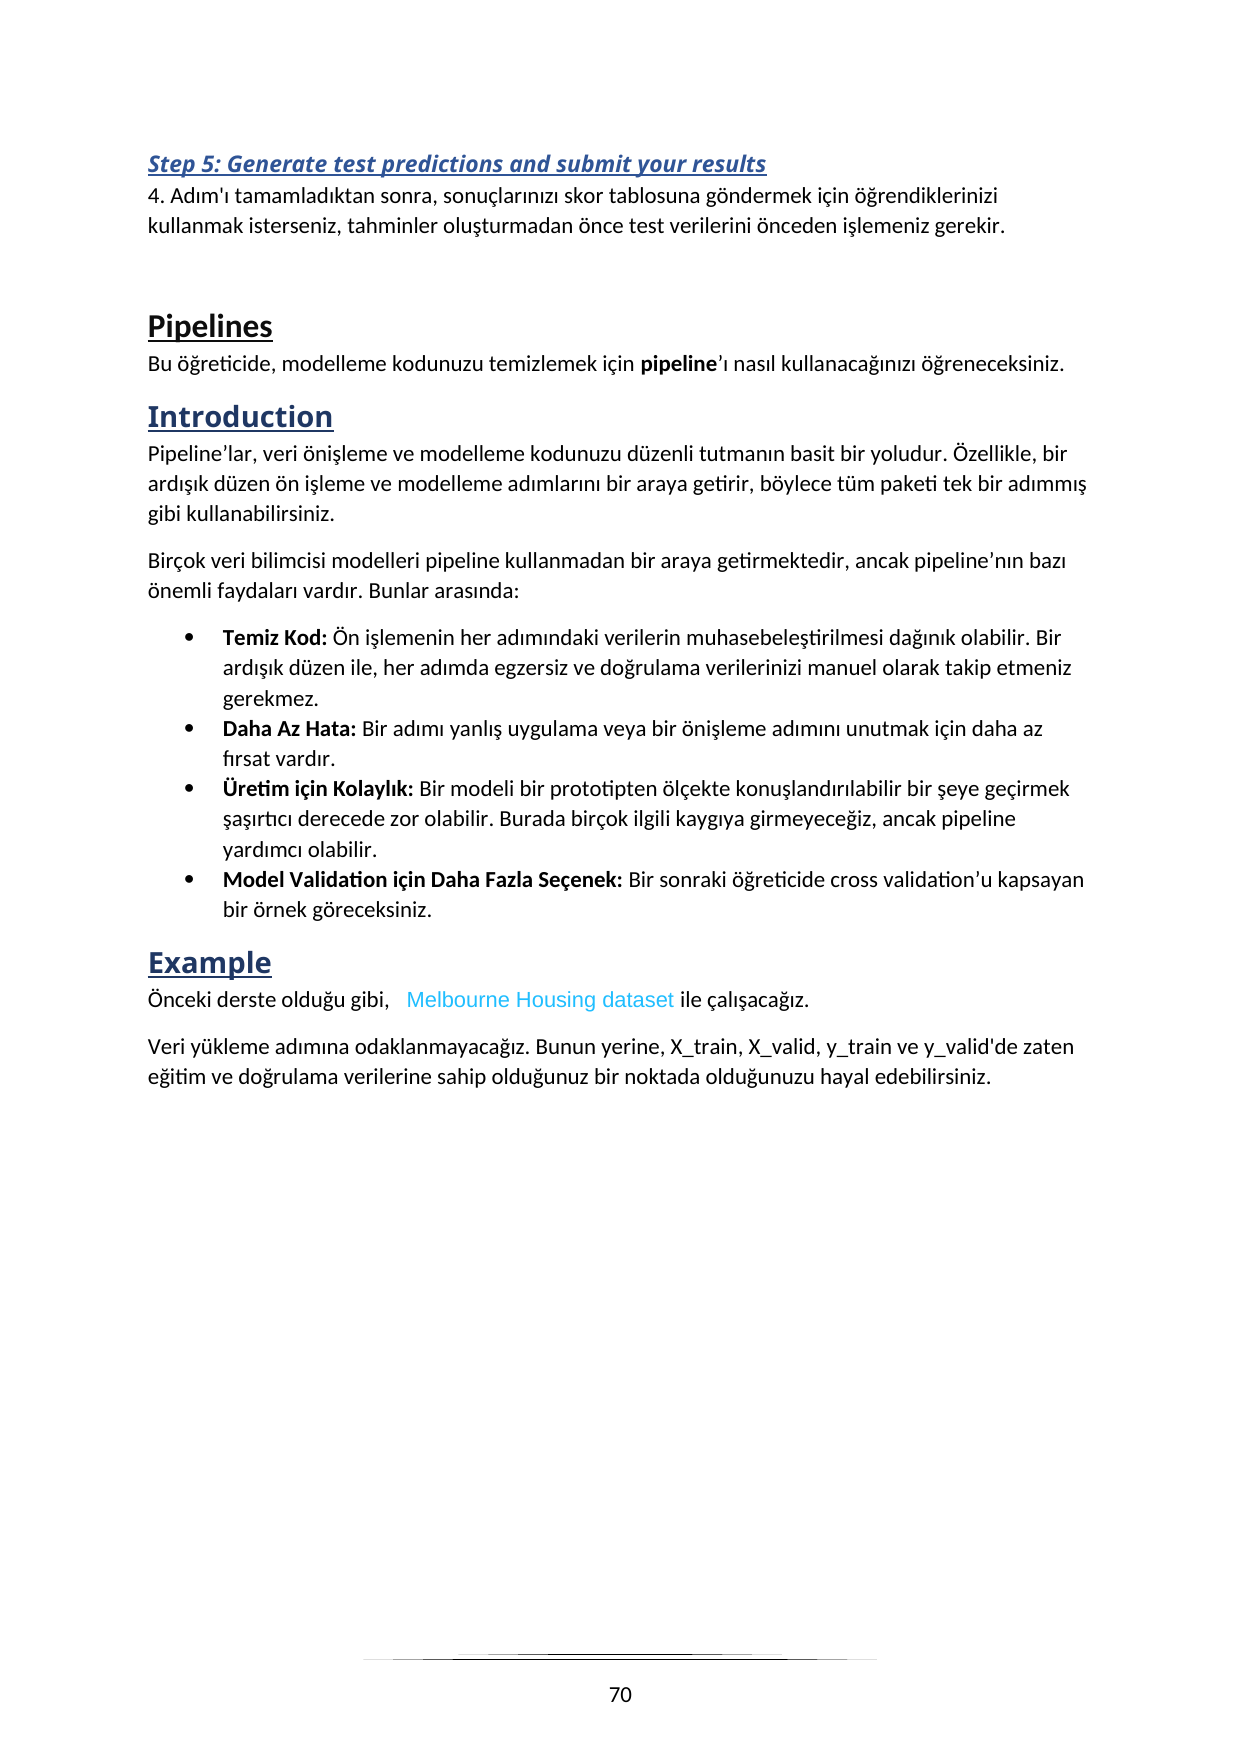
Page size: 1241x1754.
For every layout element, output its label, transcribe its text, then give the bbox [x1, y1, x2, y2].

text Birçok veri bilimcisi modelleri pipeline kullanmadan bir araya getirmektedir, ancak pipeline’nın bazı önemli faydaları vardır. Bunlar arasında: [148, 546, 1093, 604]
list Model Validation için Daha Fazla Seçenek: Bir sonraki öğreticide cross validation’u kapsayan bir örnek göreceksiniz. [185, 865, 1093, 923]
subtitle Example [148, 942, 1093, 982]
text Veri yükleme adımına odaklanmayacağız. Bunun yerine, X_train, X_valid, y_train ve y_valid'de zaten eğitim ve doğrulama verilerine sahip olduğunuz bir noktada olduğunuzu hayal edebilirsiniz. [148, 1032, 1093, 1090]
text 4. Adım'ı tamamladıktan sonra, sonuçlarınızı skor tablosuna göndermek için öğrendiklerinizi kullanmak isterseniz, tahminler oluşturmadan önce test verilerini önceden işlemeniz gerekir. [148, 181, 1093, 239]
text Bu öğreticide, modelleme kodunuzu temizlemek için pipeline’ı nasıl kullanacağınızı öğreneceksiniz. [148, 349, 1093, 377]
subtitle Step 5: Generate test predictions and submit your results [148, 148, 1093, 179]
text Pipeline’lar, veri önişleme ve modelleme kodunuzu düzenli tutmanın basit bir yoludur. Özellikle, bir ardışık düzen ön işleme ve modelleme adımlarını bir araya getirir, böylece tüm paketi tek bir adımmış gibi kullanabilirsiniz. [148, 439, 1093, 527]
subtitle Introduction [148, 396, 1093, 436]
list Üretim için Kolaylık: Bir modeli bir prototipten ölçekte konuşlandırılabilir bir şeye geçirmek şaşırtıcı derecede zor olabilir. Burada birçok ilgili kaygıya girmeyeceğiz, ancak pipeline yardımcı olabilir. [185, 774, 1093, 863]
list Temiz Kod: Ön işlemenin her adımındaki verilerin muhasebeleştirilmesi dağınık olabilir. Bir ardışık düzen ile, her adımda egzersiz ve doğrulama verilerinizi manuel olarak takip etmeniz gerekmez. [185, 623, 1093, 712]
list Daha Az Hata: Bir adımı yanlış uygulama veya bir önişleme adımını unutmak için daha az fırsat vardır. [185, 714, 1093, 772]
text Önceki derste olduğu gibi, Melbourne Housing dataset ile çalışacağız. [148, 985, 1093, 1013]
subtitle Pipelines [148, 305, 1093, 346]
